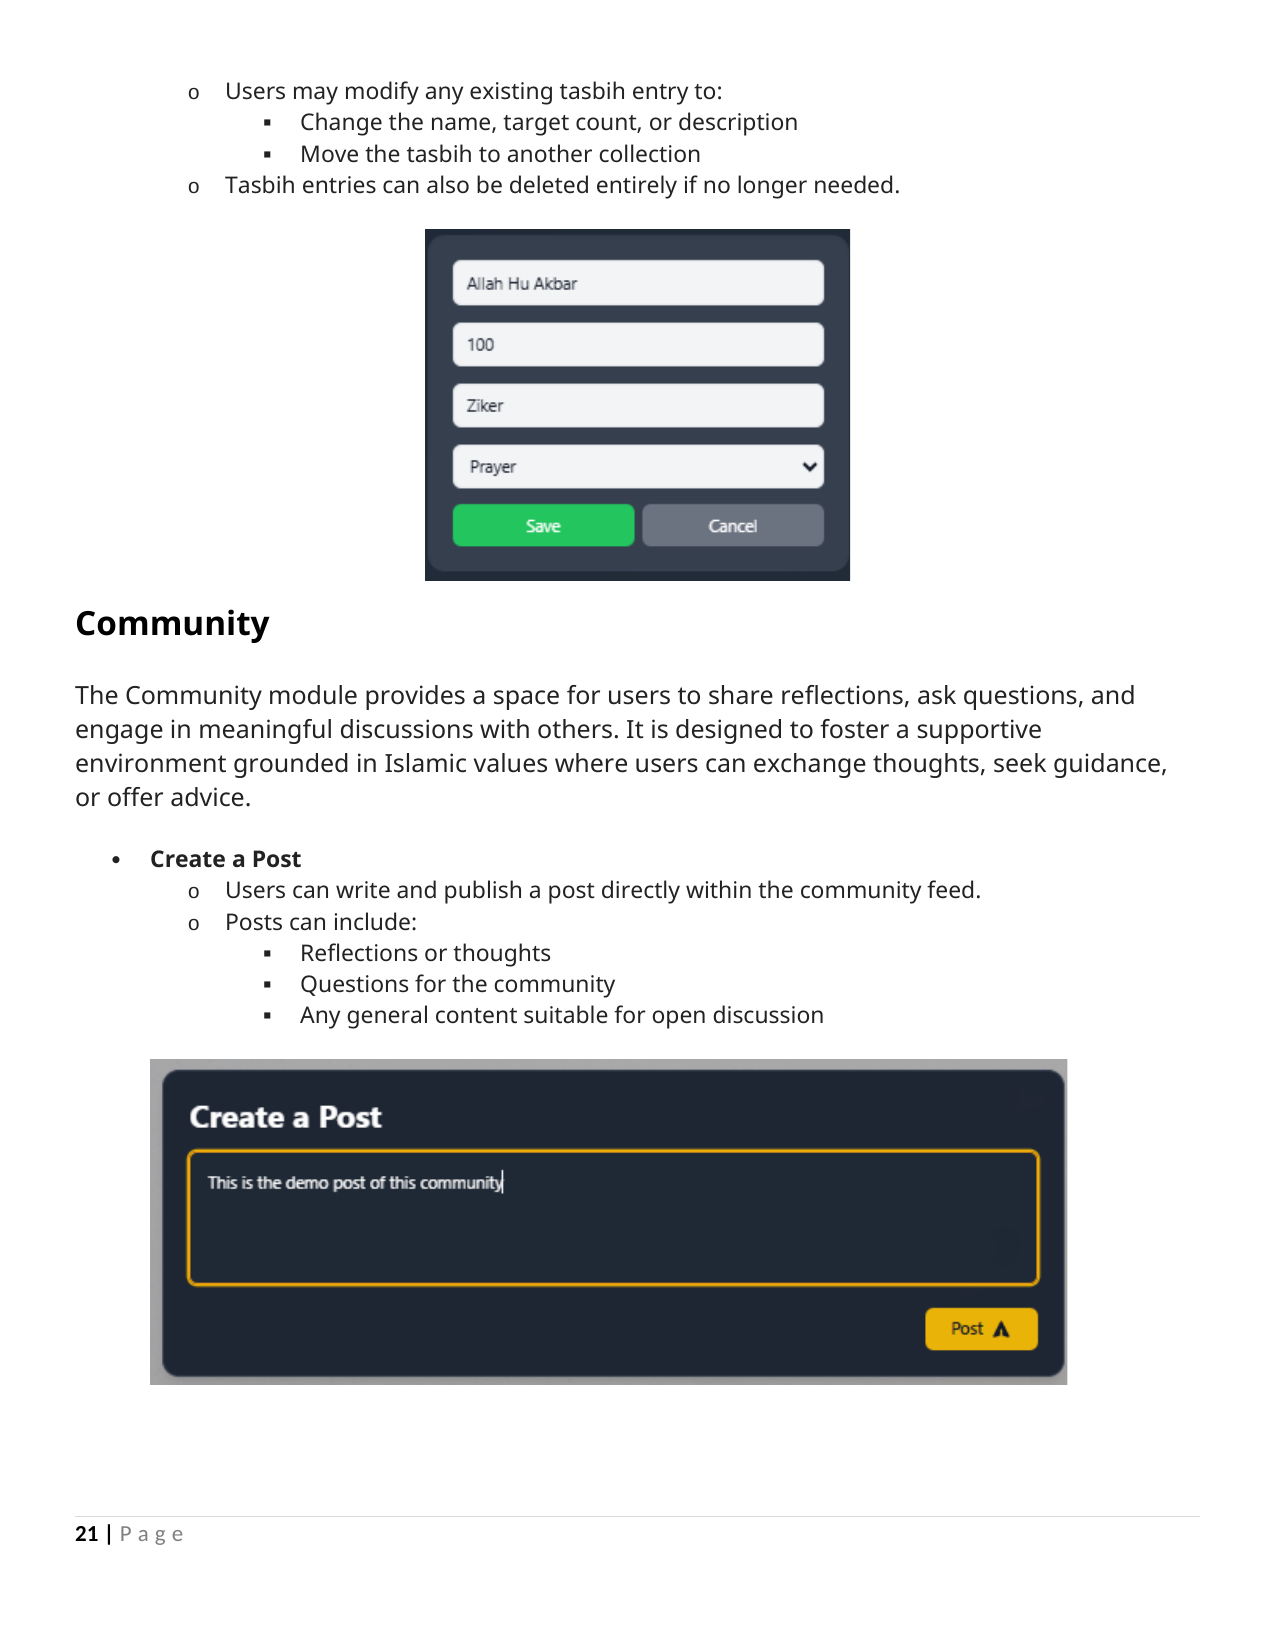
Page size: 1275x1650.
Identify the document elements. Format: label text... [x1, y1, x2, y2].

text The Community module provides a space for users to share reflections, ask questions, and engage in meaningful discussions with others. It is designed to foster a supportive environment grounded in Islamic values where users can exchange thoughts, seek guidance, or offer advice. [75, 678, 1200, 814]
list Users can write and publish a post directly within the community feed. [187, 874, 1200, 906]
subtitle Community [75, 599, 1200, 645]
list Any general content suitable for open discussion [262, 999, 1200, 1031]
list Change the name, target count, or description [262, 106, 1200, 137]
list Users may modify any existing tasbih entry to: [187, 75, 1200, 106]
picture [425, 229, 851, 581]
list Reflections or thoughts [262, 937, 1200, 968]
picture [150, 1059, 1068, 1385]
list Questions for the community [262, 968, 1200, 999]
list Move the tasbih to another collection [262, 137, 1200, 169]
list Posts can include: [187, 906, 1200, 937]
list Tasbih entries can also be deleted entirely if no longer needed. [187, 169, 1200, 200]
list Create a Post [112, 843, 1200, 874]
